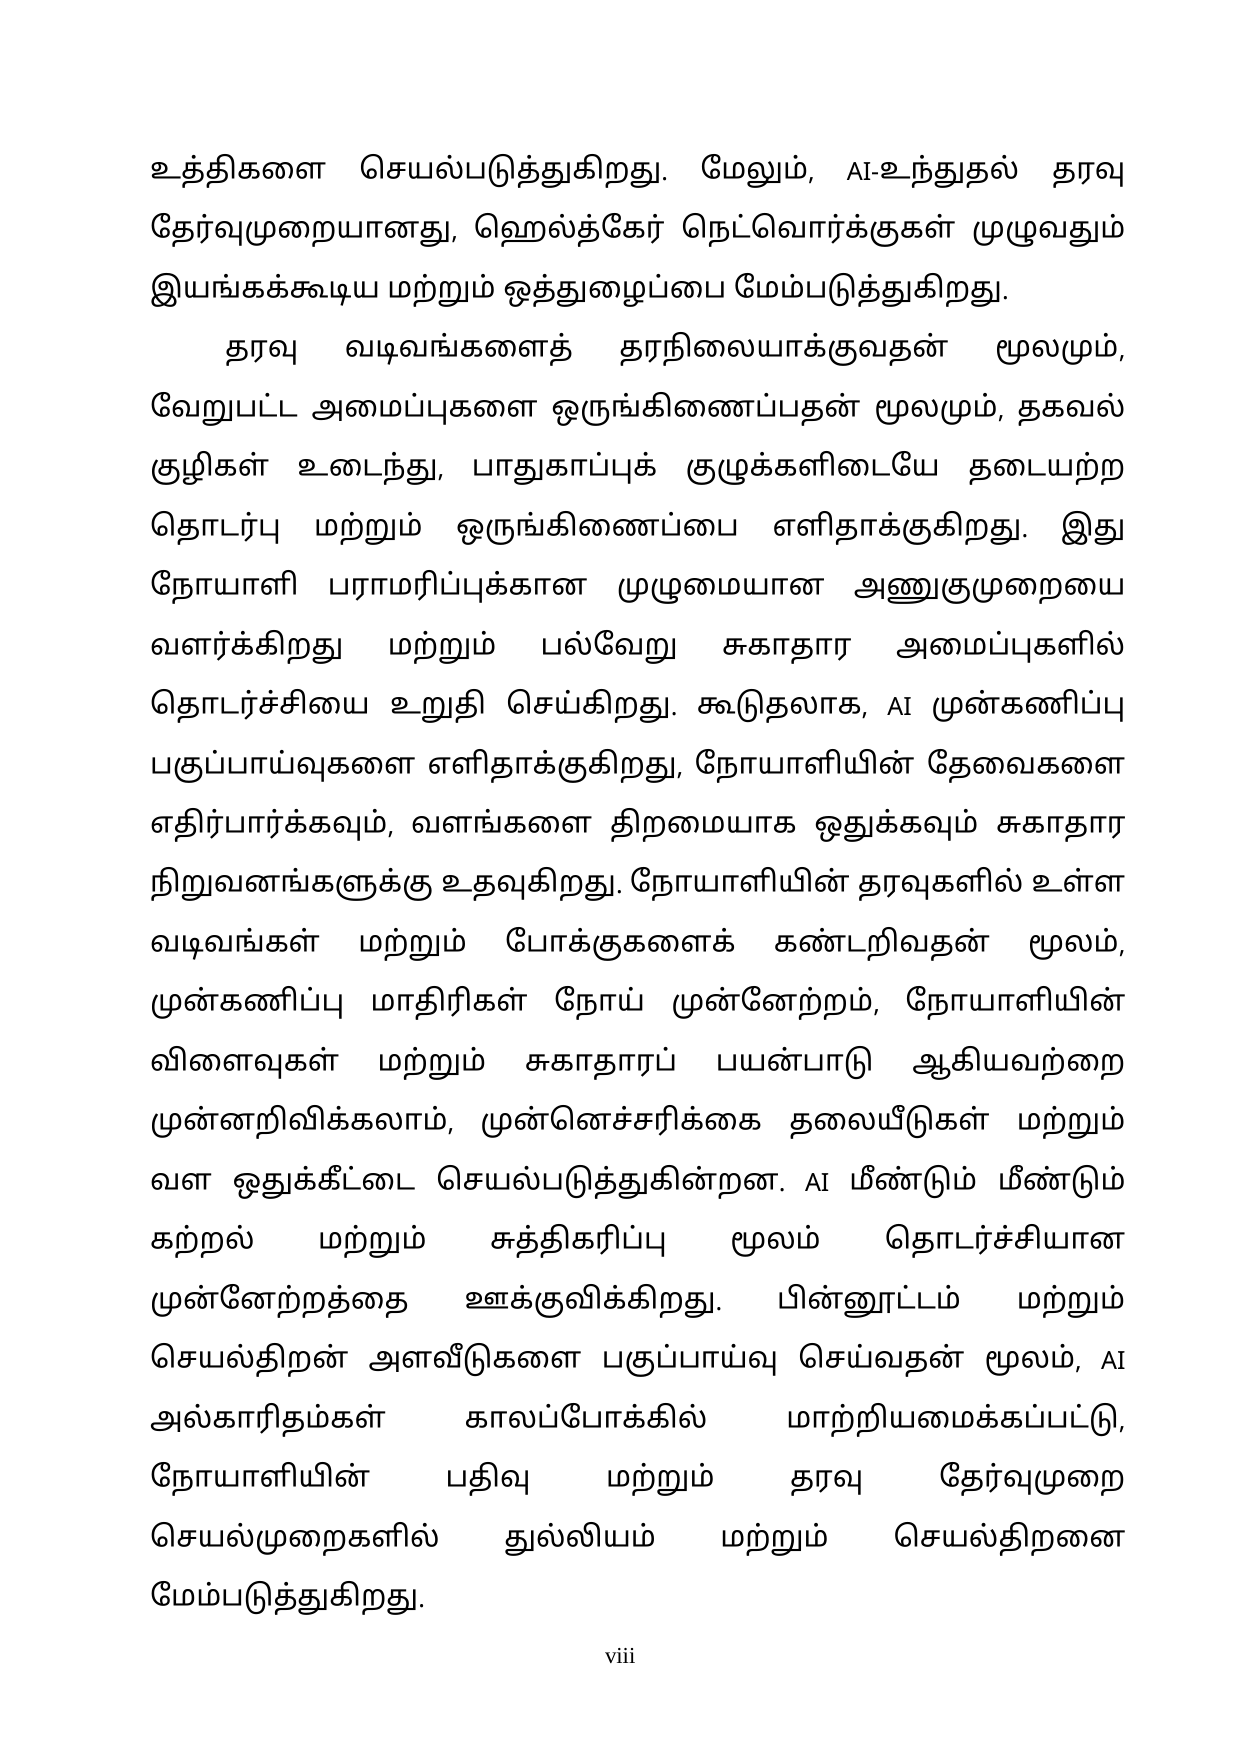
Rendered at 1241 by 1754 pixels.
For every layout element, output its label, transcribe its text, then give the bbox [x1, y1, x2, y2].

text தரவு வடிவங்களைத் தரநிலையாக்குவதன் மூலமும், வேறுபட்ட அமைப்புகளை ஒருங்கிணைப்பதன் மூலமும், தகவல் குழிகள் உடைந்து, பாதுகாப்புக் குழுக்களிடையே தடையற்ற தொடர்பு மற்றும் ஒருங்கிணைப்பை எளிதாக்குகிறது. இது நோயாளி பராமரிப்புக்கான முழுமையான அணுகுமுறையை வளர்க்கிறது மற்றும் பல்வேறு சுகாதார அமைப்புகளில் தொடர்ச்சியை உறுதி செய்கிறது. கூடுதலாக, AI முன்கணிப்பு பகுப்பாய்வுகளை எளிதாக்குகிறது, நோயாளியின் தேவைகளை எதிர்பார்க்கவும், வளங்களை திறமையாக ஒதுக்கவும் சுகாதார நிறுவனங்களுக்கு உதவுகிறது. நோயாளியின் தரவுகளில் உள்ள வடிவங்கள் மற்றும் போக்குகளைக் கண்டறிவதன் மூலம், முன்கணிப்பு மாதிரிகள் நோய் முன்னேற்றம், நோயாளியின் விளைவுகள் மற்றும் சுகாதாரப் பயன்பாடு ஆகியவற்றை முன்னறிவிக்கலாம், முன்னெச்சரிக்கை தலையீடுகள் மற்றும் வள ஒதுக்கீட்டை செயல்படுத்துகின்றன. AI மீண்டும் மீண்டும் கற்றல் மற்றும் சுத்திகரிப்பு மூலம் தொடர்ச்சியான முன்னேற்றத்தை ஊக்குவிக்கிறது. பின்னூட்டம் மற்றும் செயல்திறன் அளவீடுகளை பகுப்பாய்வு செய்வதன் மூலம், AI அல்காரிதம்கள் காலப்போக்கில் மாற்றியமைக்கப்பட்டு, நோயாளியின் பதிவு மற்றும் தரவு தேர்வுமுறை செயல்முறைகளில் துல்லியம் மற்றும் செயல்திறனை மேம்படுத்துகிறது. [150, 327, 1125, 1616]
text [150, 149, 1125, 308]
